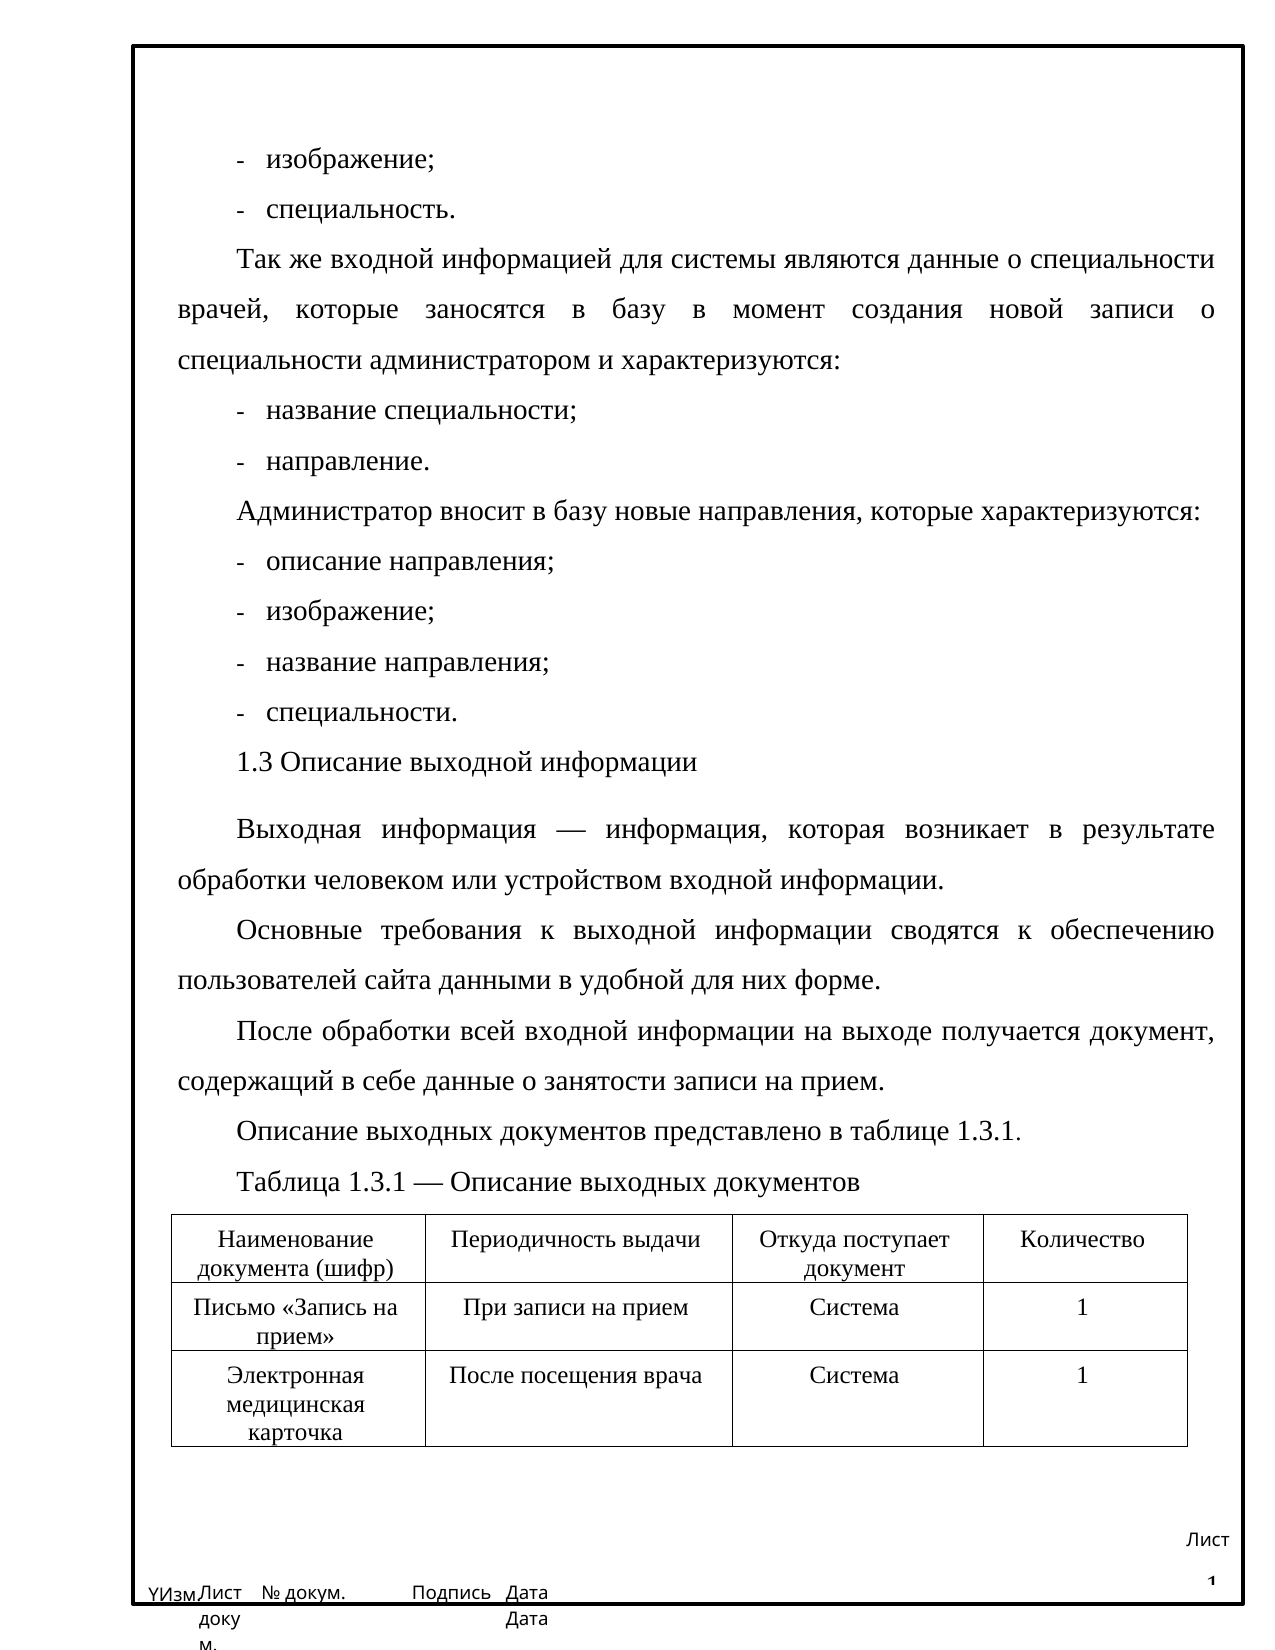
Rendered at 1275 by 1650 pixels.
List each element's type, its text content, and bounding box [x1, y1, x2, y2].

table_cell Письмо «Запись на прием» [172, 1283, 425, 1350]
table_header Откуда поступает документ [733, 1215, 983, 1282]
table_header Наименование документа (шифр) [172, 1215, 425, 1282]
list специальности. [177, 694, 1216, 728]
table_header Периодичность выдачи [426, 1215, 732, 1282]
table_cell 1 [984, 1283, 1187, 1350]
table_cell Система [733, 1283, 983, 1350]
list описание направления; [177, 543, 1216, 577]
list изображение; [177, 593, 1216, 627]
text Администратор вносит в базу новые направления, которые характеризуются: [177, 493, 1216, 526]
table_header Количество [984, 1215, 1187, 1282]
list специальность. [177, 191, 1216, 224]
text Основные требования к выходной информации сводятся к обеспечению пользователей сайта данными в удобной для них форме. [177, 912, 1216, 996]
table_cell Электронная медицинская карточка [172, 1351, 425, 1446]
list название специальности; [177, 392, 1216, 426]
table_cell После посещения врача [426, 1351, 732, 1446]
text Таблица 1.3.1 — Описание выходных документов [177, 1164, 1216, 1197]
text После обработки всей входной информации на выходе получается документ, содержащий в себе данные о занятости записи на прием. [177, 1013, 1216, 1097]
list изображение; [177, 141, 1216, 174]
text Так же входной информацией для системы являются данные о специальности врачей, которые заносятся в базу в момент создания новой записи о специальности администратором и характеризуются: [177, 241, 1216, 376]
table_cell 1 [984, 1351, 1187, 1446]
text 1.3 Описание выходной информации [177, 744, 1216, 778]
table_cell Система [733, 1351, 983, 1446]
text Выходная информация — информация, которая возникает в результате обработки человеком или устройством входной информации. [177, 812, 1216, 895]
list направление. [177, 443, 1216, 476]
list название направления; [177, 644, 1216, 677]
text Описание выходных документов представлено в таблице 1.3.1. [177, 1113, 1216, 1147]
table_cell При записи на прием [426, 1283, 732, 1350]
